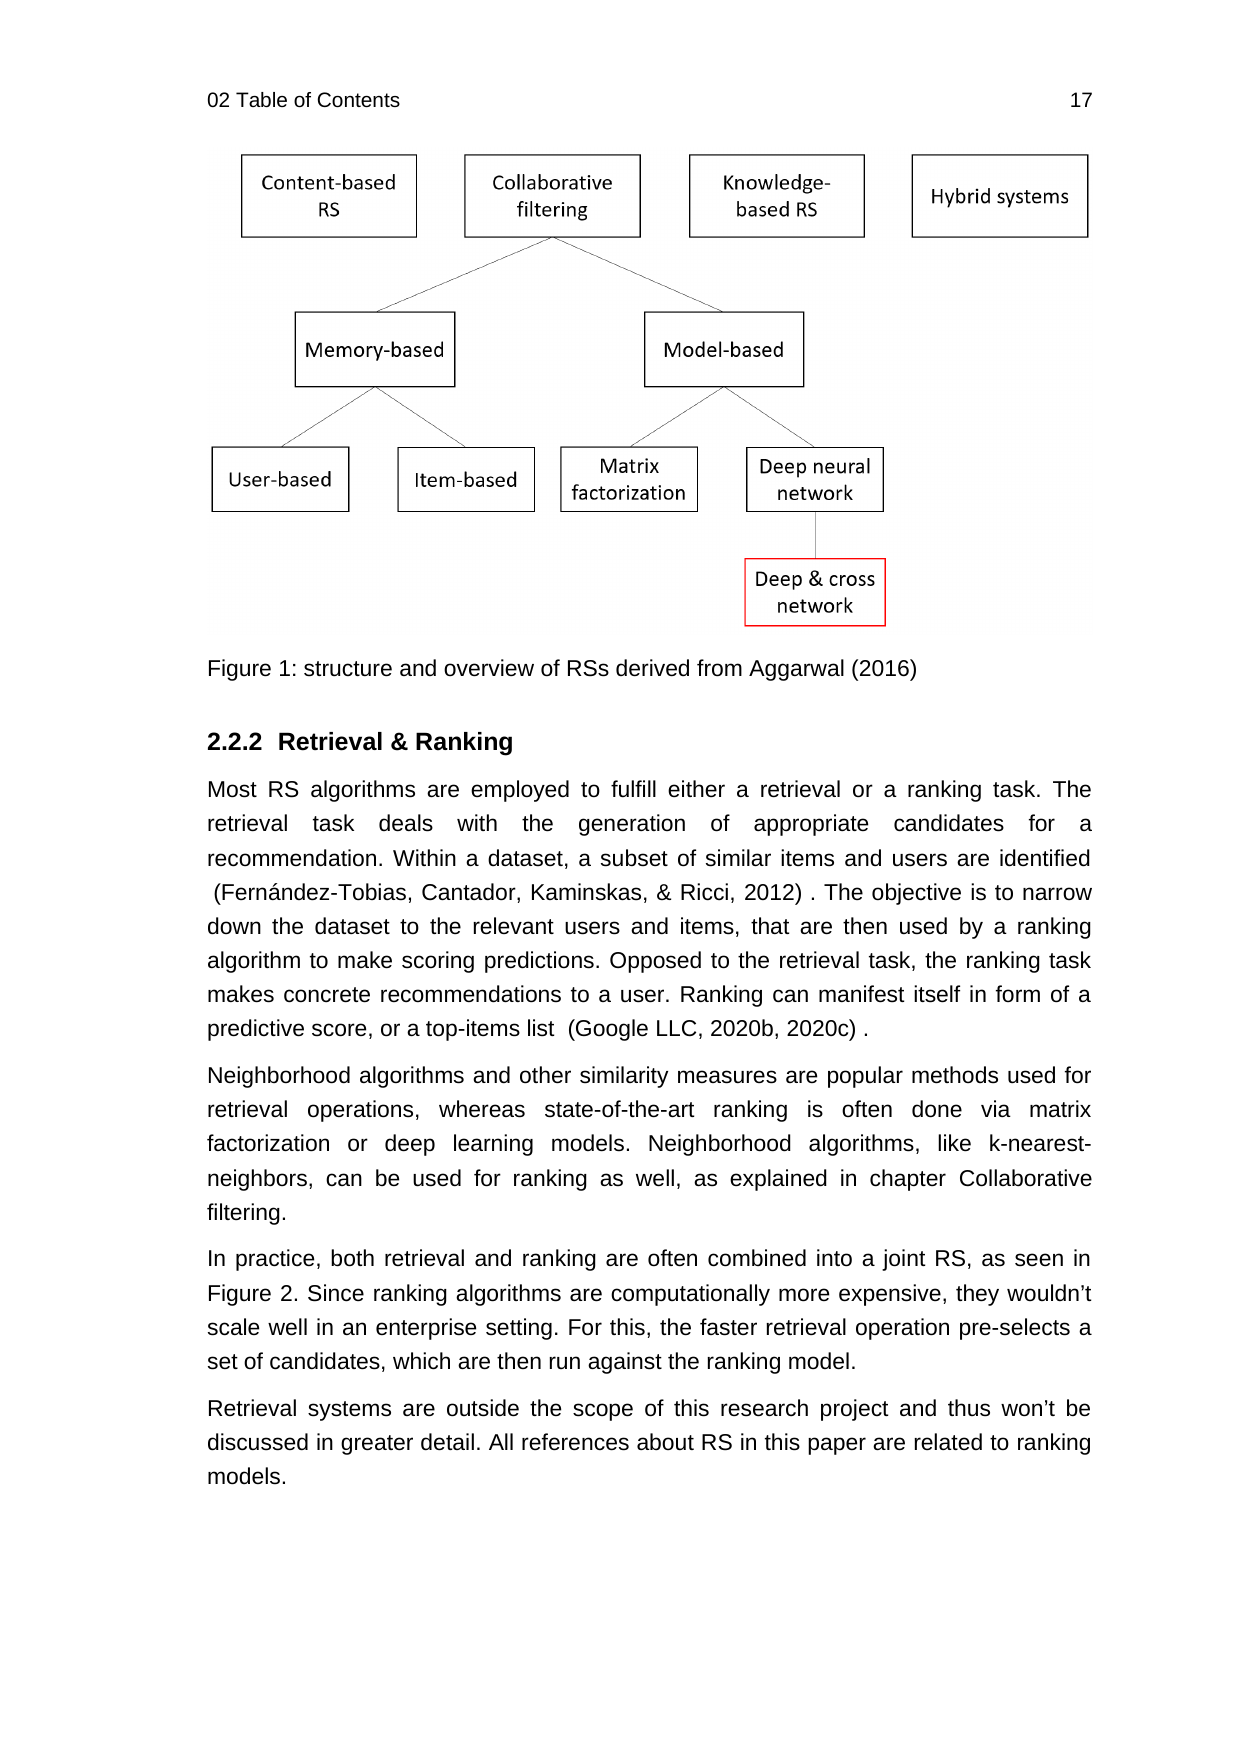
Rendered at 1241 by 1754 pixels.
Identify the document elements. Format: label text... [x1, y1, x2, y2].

text In practice, both retrieval and ranking are often combined into a joint RS, as seen in Figure 2. Since ranking algorithms are computationally more expensive, they wouldn’t scale well in an enterprise setting. For this, the faster retrieval operation pre-selects a set of candidates, which are then run against the ranking model. [207, 1245, 1092, 1374]
text Most RS algorithms are employed to fulfill either a retrieval or a ranking task. The retrieval task deals with the generation of appropriate candidates for a recommendation. Within a dataset, a subset of similar items and users are identified . The objective is to narrow down the dataset to the relevant users and items, that are then used by a ranking algorithm to make scoring predictions. Opposed to the retrieval task, the ranking task makes concrete recommendations to a user. Ranking can manifest itself in form of a predictive score, or a top-items list . [207, 776, 1092, 1042]
picture [206, 147, 1093, 635]
text Neighborhood algorithms and other similarity measures are popular methods used for retrieval operations, whereas state-of-the-art ranking is often done via matrix factorization or deep learning models. Neighborhood algorithms, like k-nearest-neighbors, can be used for ranking as well, as explained in chapter Collaborative filtering. [207, 1062, 1092, 1225]
subtitle Retrieval & Ranking [207, 726, 1092, 755]
text Figure 1: structure and overview of RSs derived from Aggarwal (2016) [207, 655, 1092, 681]
text Retrieval systems are outside the scope of this research project and thus won’t be discussed in greater detail. All references about RS in this paper are related to ranking models. [207, 1394, 1092, 1489]
